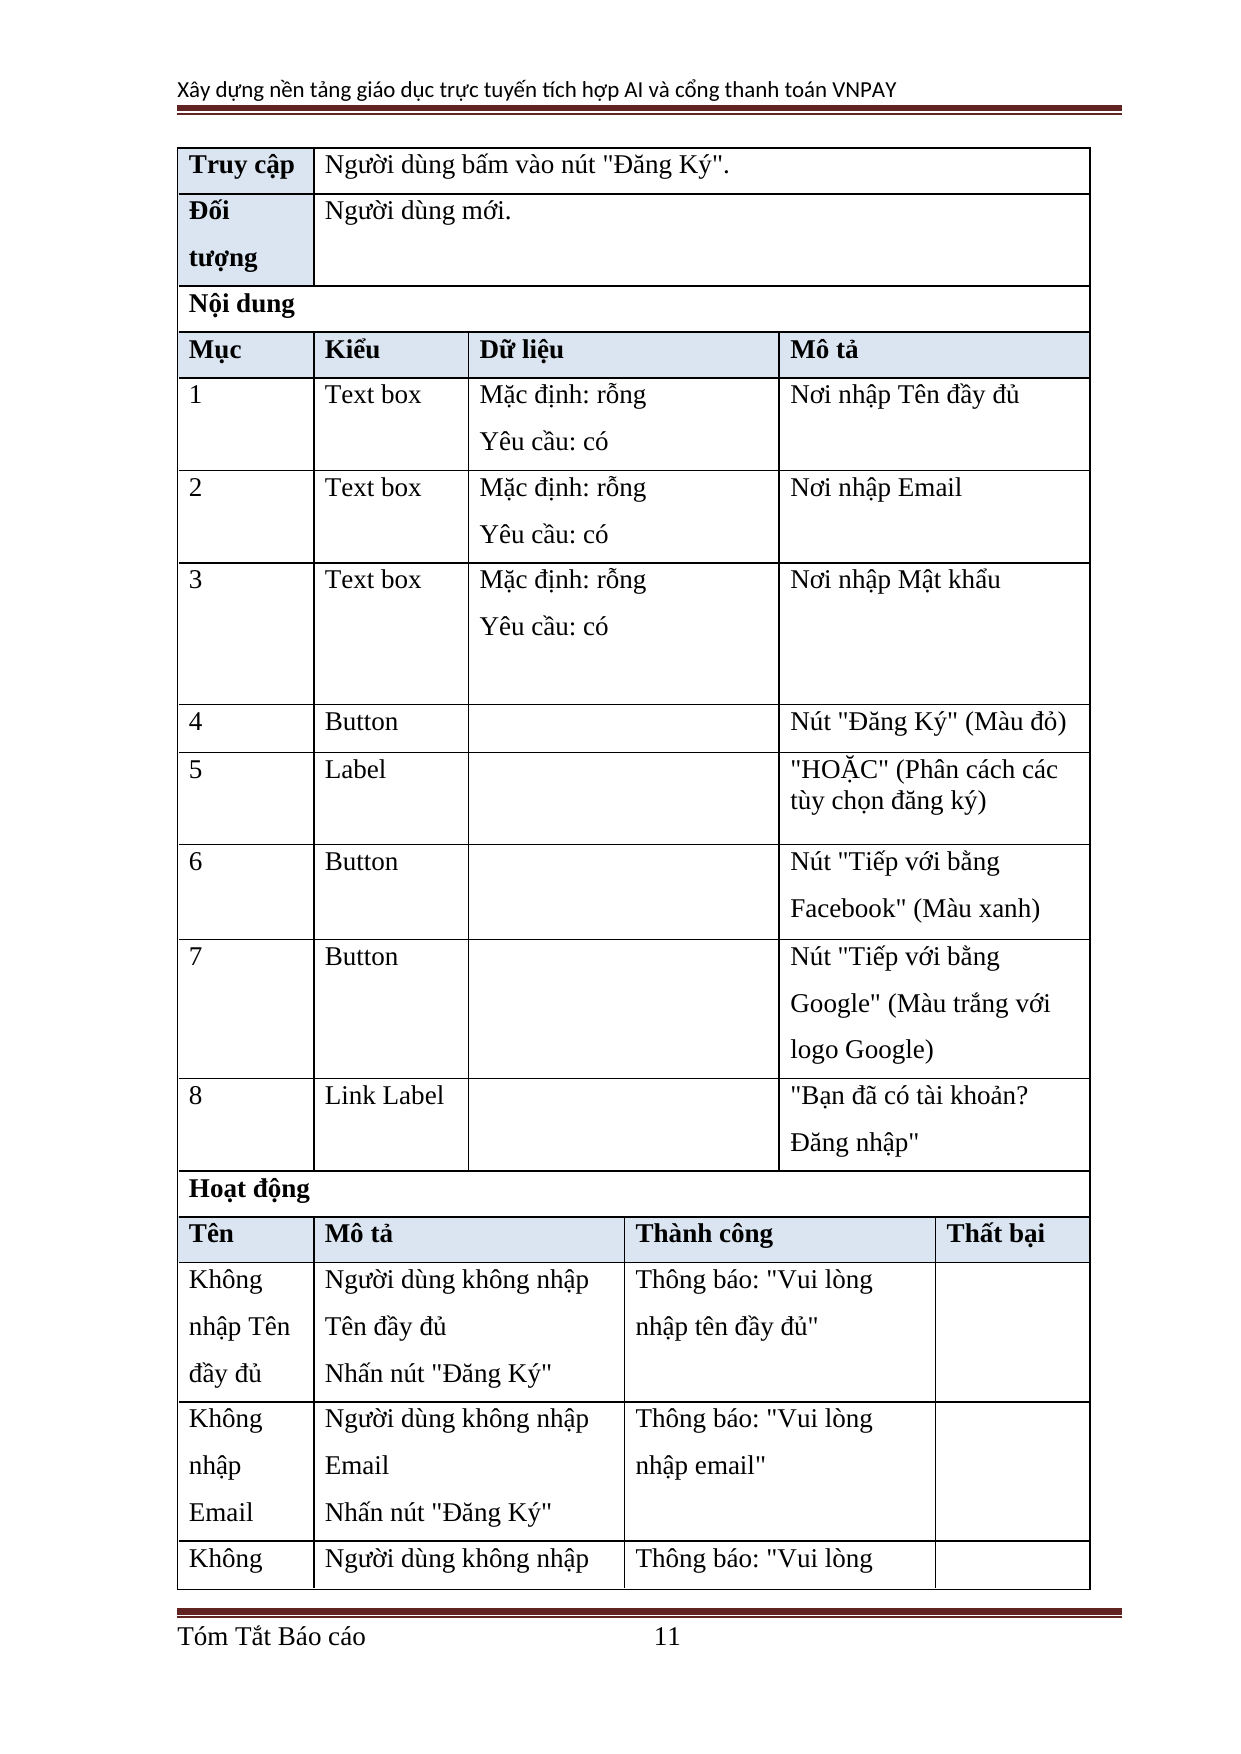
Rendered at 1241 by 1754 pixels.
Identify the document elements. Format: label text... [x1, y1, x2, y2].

table_cell Thông báo: "Vui lòng nhập email" [625, 1403, 935, 1540]
table_cell Link Label [315, 1079, 468, 1170]
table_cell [625, 1542, 935, 1588]
table_cell Kiểu [315, 333, 468, 377]
table_cell Nơi nhập Tên đầy đủ [780, 379, 1089, 469]
table_cell Nội dung [178, 286, 1089, 331]
table_cell Nút "Tiếp với bằng Facebook" (Màu xanh) [780, 845, 1089, 938]
table_cell Tên [178, 1217, 313, 1262]
table_cell 1 [178, 378, 313, 469]
table_cell Người dùng mới. [315, 195, 1089, 285]
table_cell Mặc định: rỗng Yêu cầu: có [469, 471, 778, 562]
table_cell Thông báo: "Vui lòng nhập tên đầy đủ" [625, 1263, 935, 1401]
table_cell Thất bại [936, 1218, 1089, 1262]
table_cell [469, 940, 778, 1078]
table_cell Button [315, 705, 468, 752]
table_cell Mặc định: rỗng Yêu cầu: có [469, 379, 778, 469]
table_cell Mặc định: rỗng Yêu cầu: có [469, 564, 778, 703]
table_cell Người dùng không nhập Tên đầy đủ Nhấn nút "Đăng Ký" [315, 1263, 624, 1401]
table_cell [469, 753, 778, 844]
table_cell Đối tượng [178, 194, 313, 285]
table_cell 6 [178, 845, 313, 938]
table_cell Người dùng không nhập Email Nhấn nút "Đăng Ký" [315, 1403, 624, 1540]
table_cell Người dùng bấm vào nút "Đăng Ký". [315, 149, 1089, 193]
table_cell Không nhập Mật khẩu [178, 1541, 313, 1588]
table_cell Button [315, 845, 468, 938]
table_cell Mục [178, 332, 313, 377]
table_cell 8 [178, 1079, 313, 1170]
table_cell Không nhập Email [178, 1402, 313, 1540]
table_cell Không nhập Tên đầy đủ [178, 1263, 313, 1401]
table_cell Mô tả [780, 333, 1089, 377]
table_cell "HOẶC" (Phân cách các tùy chọn đăng ký) [780, 753, 1089, 844]
table_cell Nơi nhập Email [780, 471, 1089, 562]
table_cell Text box [315, 471, 468, 562]
table_cell [936, 1542, 1089, 1588]
table_cell Dữ liệu [469, 333, 778, 377]
table_cell 7 [178, 940, 313, 1078]
table_cell 4 [178, 705, 313, 752]
table_cell Nút "Đăng Ký" (Màu đỏ) [780, 705, 1089, 752]
table_cell Text box [315, 379, 468, 469]
table_cell Hoạt động [178, 1171, 1089, 1216]
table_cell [315, 1542, 624, 1588]
table_cell Nút "Tiếp với bằng Google" (Màu trắng với logo Google) [780, 940, 1089, 1078]
table_cell Text box [315, 564, 468, 703]
table_cell 3 [178, 563, 313, 703]
table_cell [936, 1263, 1089, 1401]
table_cell Thành công [625, 1218, 935, 1262]
table_cell [936, 1403, 1089, 1540]
table_cell [469, 705, 778, 752]
table_cell [469, 845, 778, 938]
table_cell Nơi nhập Mật khẩu [780, 564, 1089, 703]
table_cell 2 [178, 471, 313, 562]
table_cell "Bạn đã có tài khoản? Đăng nhập" [780, 1079, 1089, 1170]
table_cell 5 [178, 753, 313, 844]
table_cell Mô tả [315, 1218, 624, 1262]
table_cell Truy cập [178, 149, 313, 193]
table_cell Label [315, 753, 468, 844]
table_cell [469, 1079, 778, 1170]
table_cell Button [315, 940, 468, 1078]
